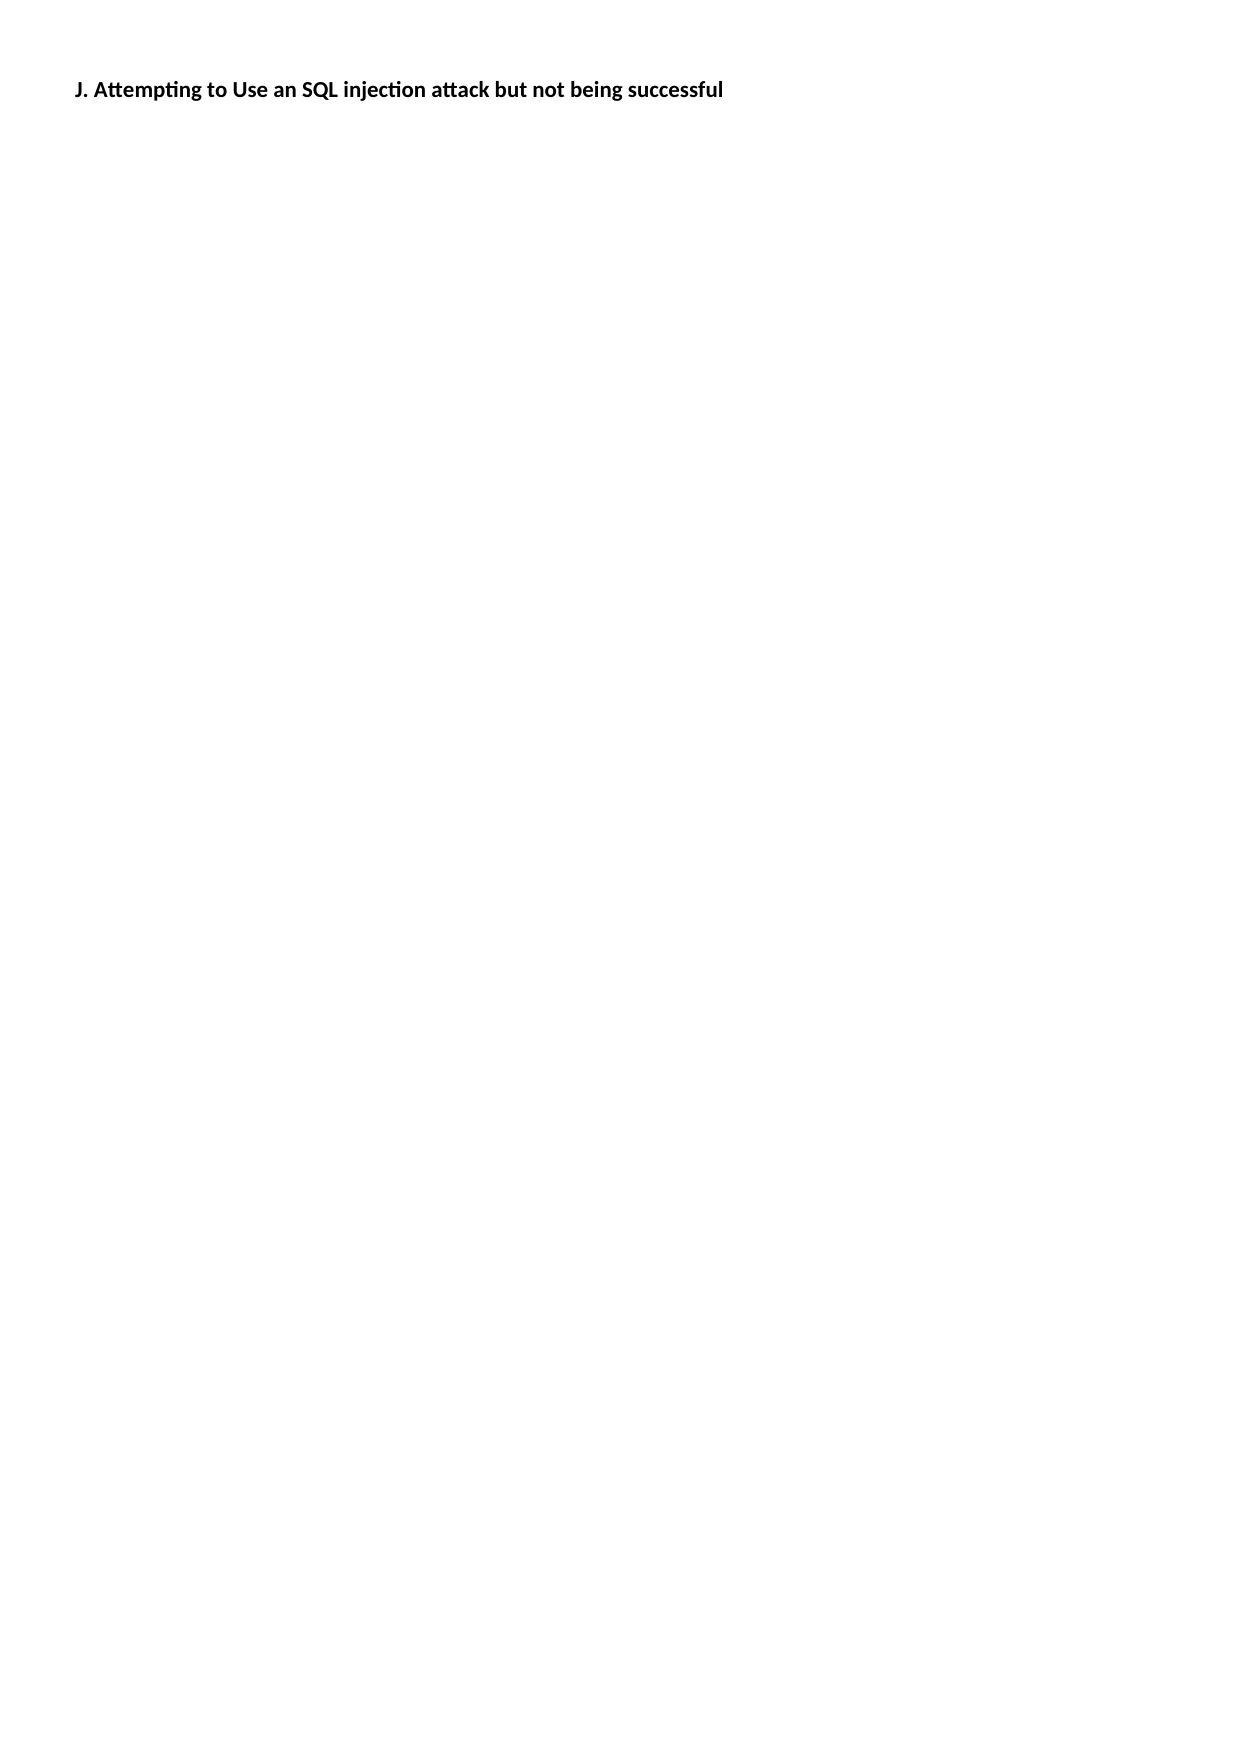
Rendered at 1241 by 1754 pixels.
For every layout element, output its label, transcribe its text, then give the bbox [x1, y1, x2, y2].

text J. Attempting to Use an SQL injection attack but not being successful [75, 75, 1165, 103]
